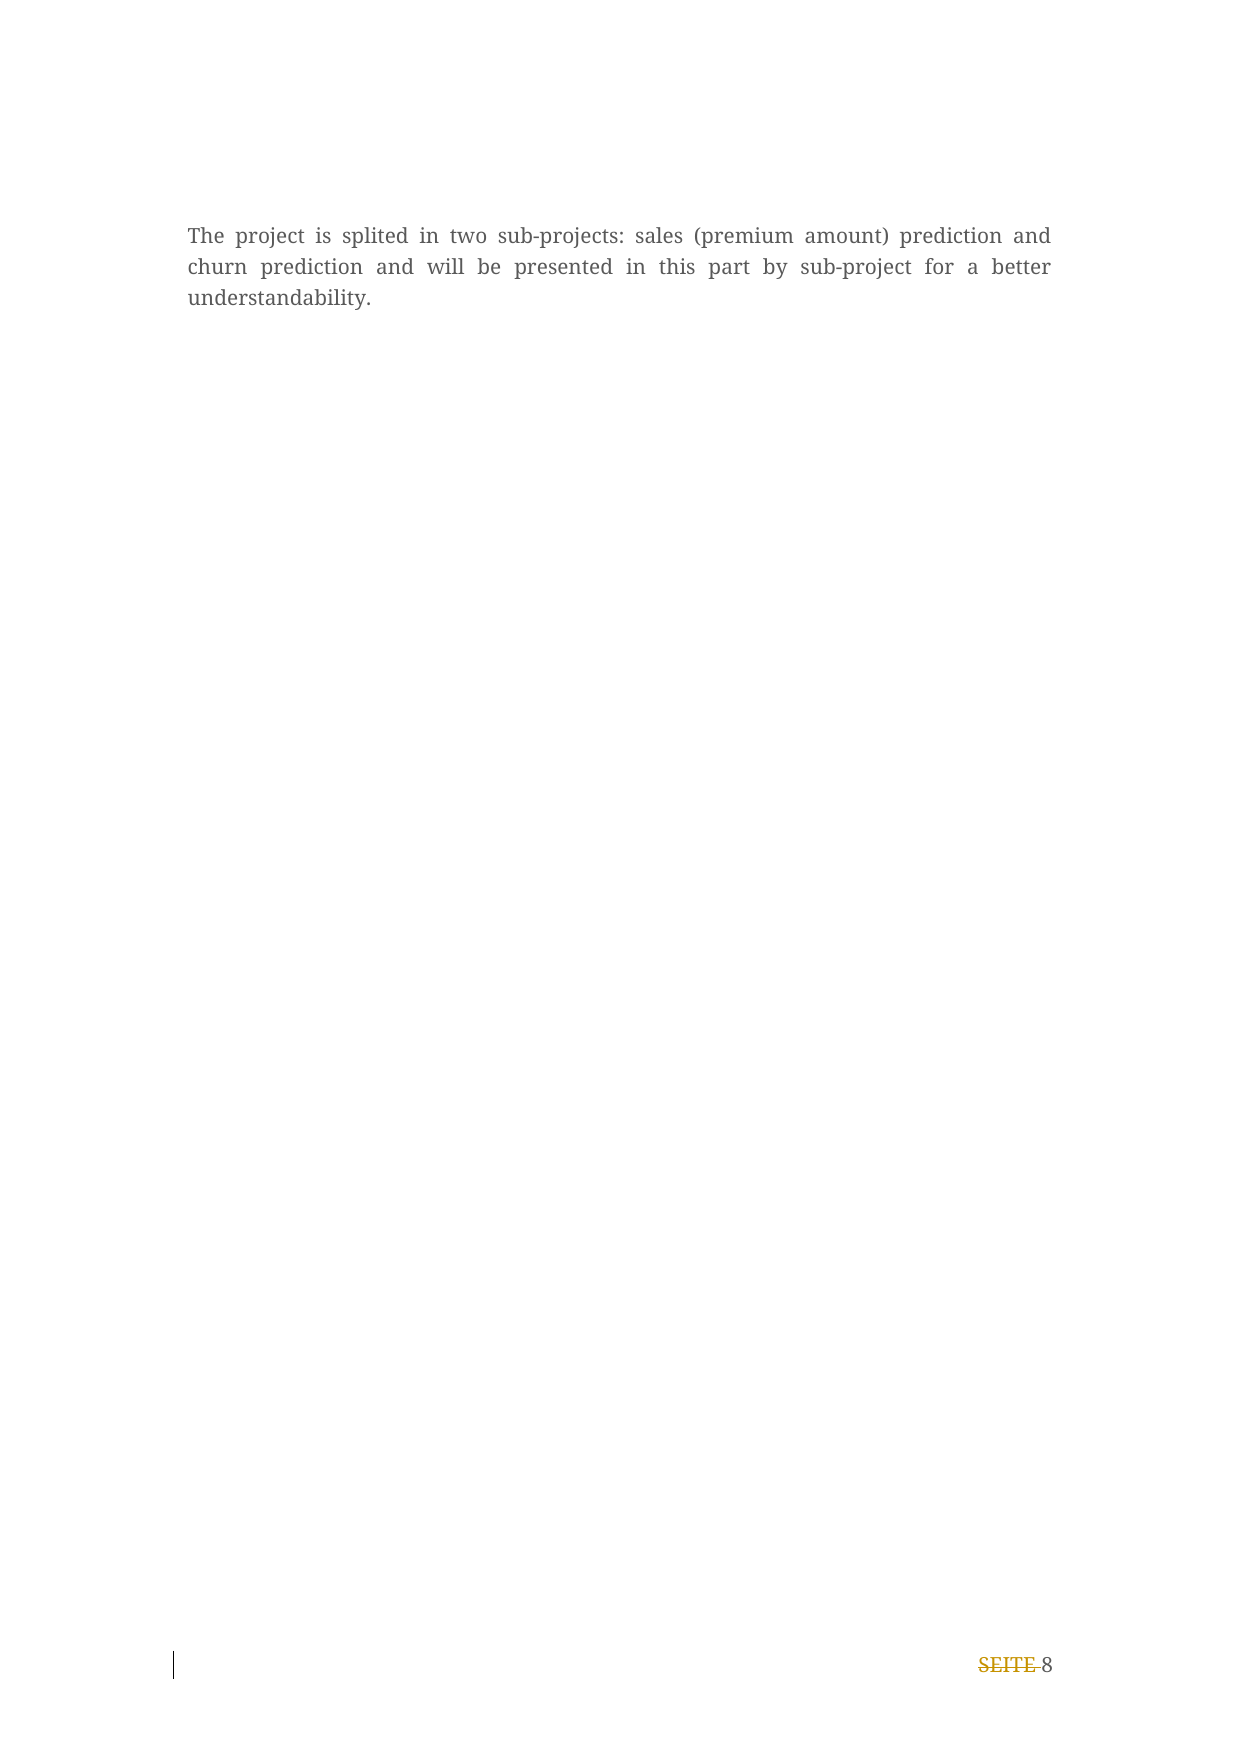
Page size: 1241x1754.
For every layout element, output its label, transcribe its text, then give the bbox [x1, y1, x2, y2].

text The project is splited in two sub-projects: sales (premium amount) prediction and churn prediction and will be presented in this part by sub-project for a better understandability. [187, 221, 1053, 312]
